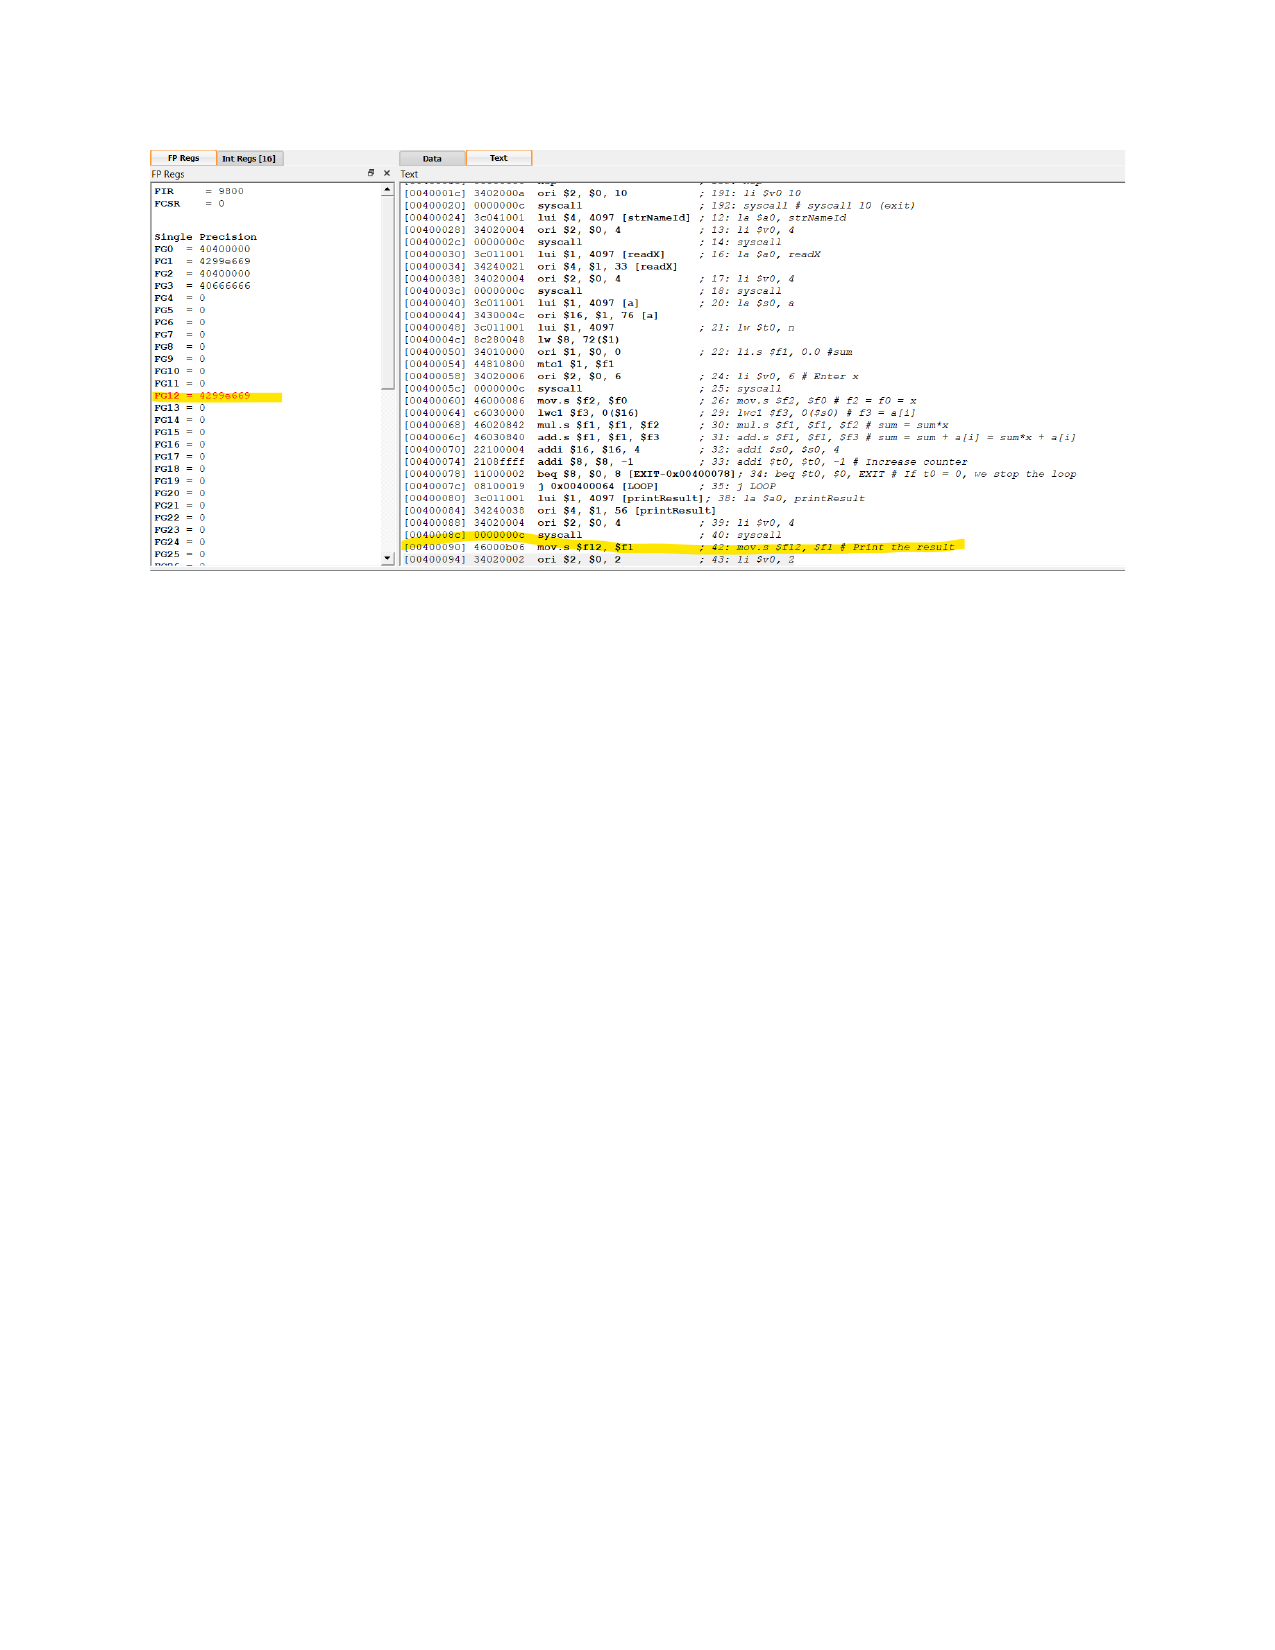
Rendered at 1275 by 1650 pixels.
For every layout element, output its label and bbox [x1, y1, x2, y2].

picture [150, 150, 1125, 571]
